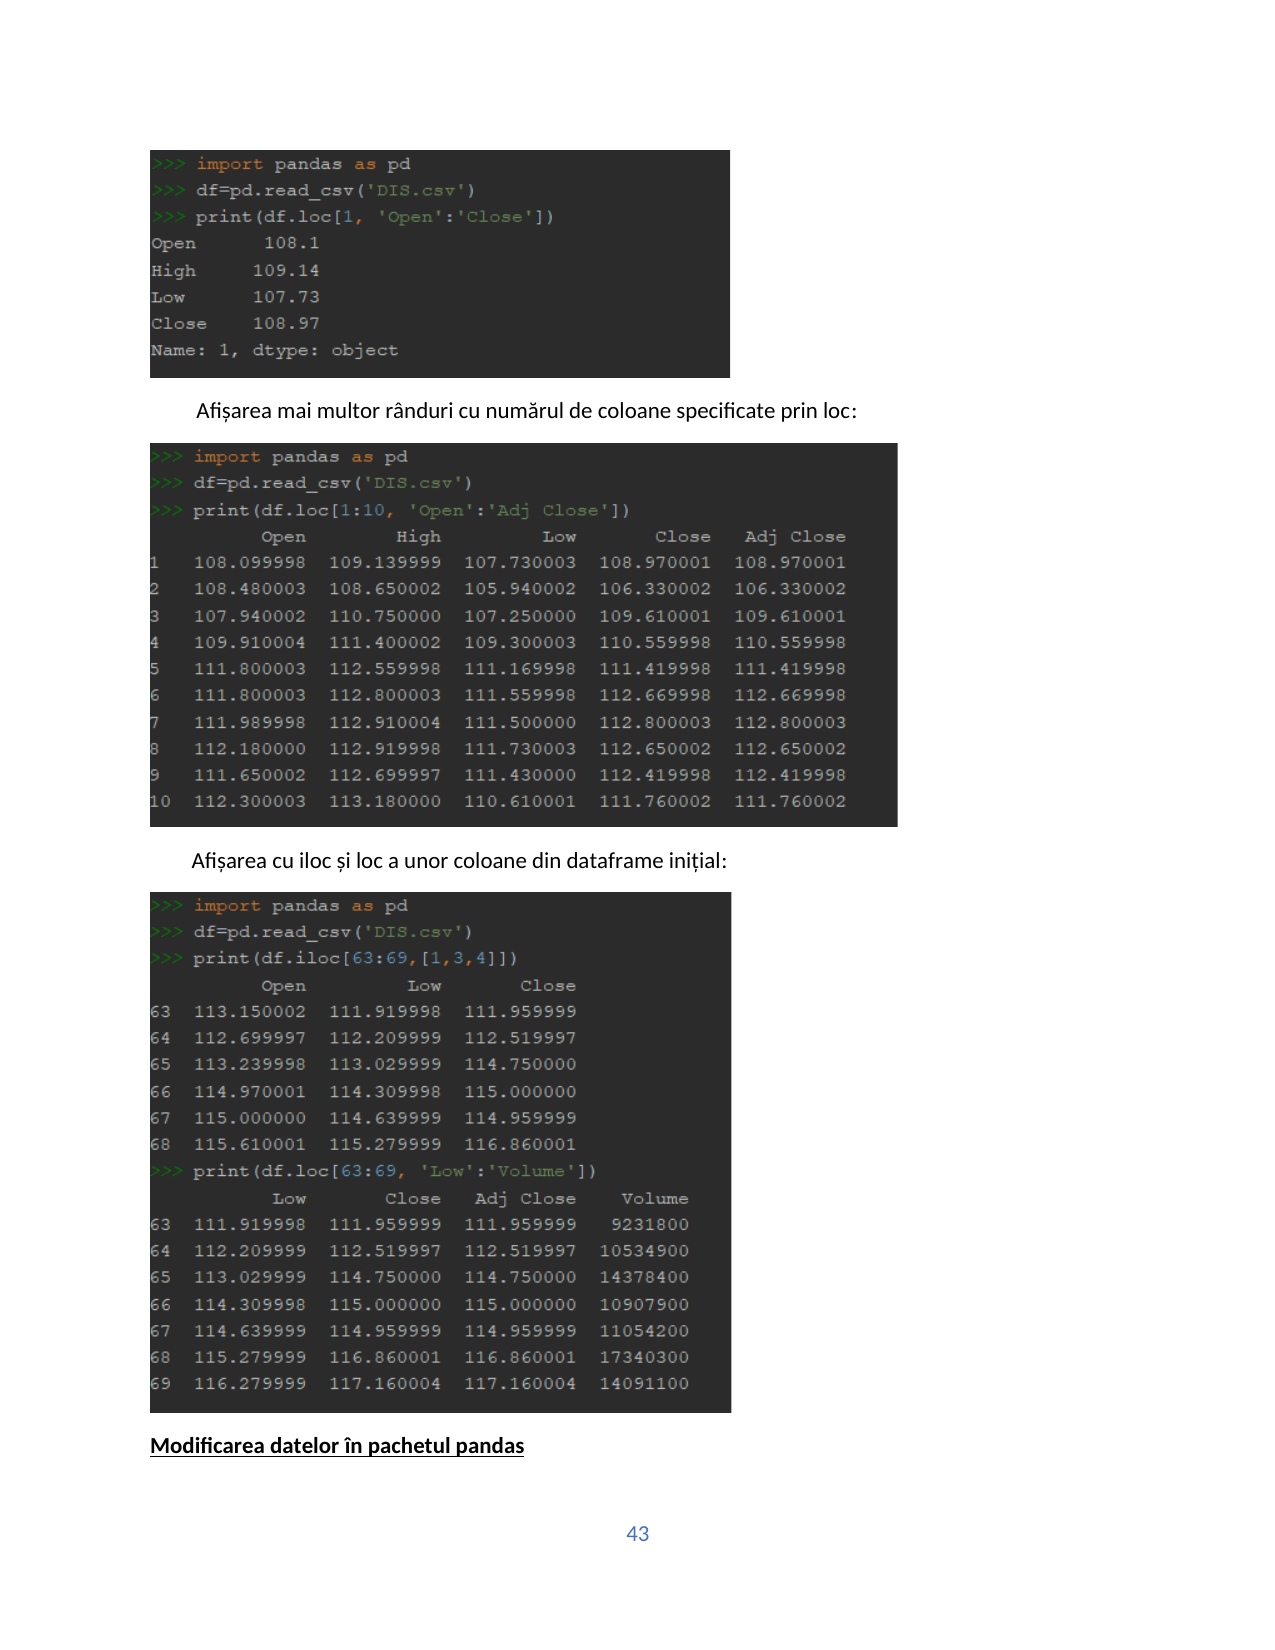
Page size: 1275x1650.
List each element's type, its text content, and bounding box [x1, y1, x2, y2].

text Afișarea mai multor rânduri cu numărul de coloane specificate prin loc: [150, 396, 1125, 424]
text Modificarea datelor în pachetul pandas [150, 1432, 1125, 1459]
picture [150, 150, 730, 378]
picture [150, 443, 898, 827]
picture [150, 892, 732, 1413]
text Afișarea cu iloc și loc a unor coloane din dataframe inițial: [150, 846, 1125, 874]
